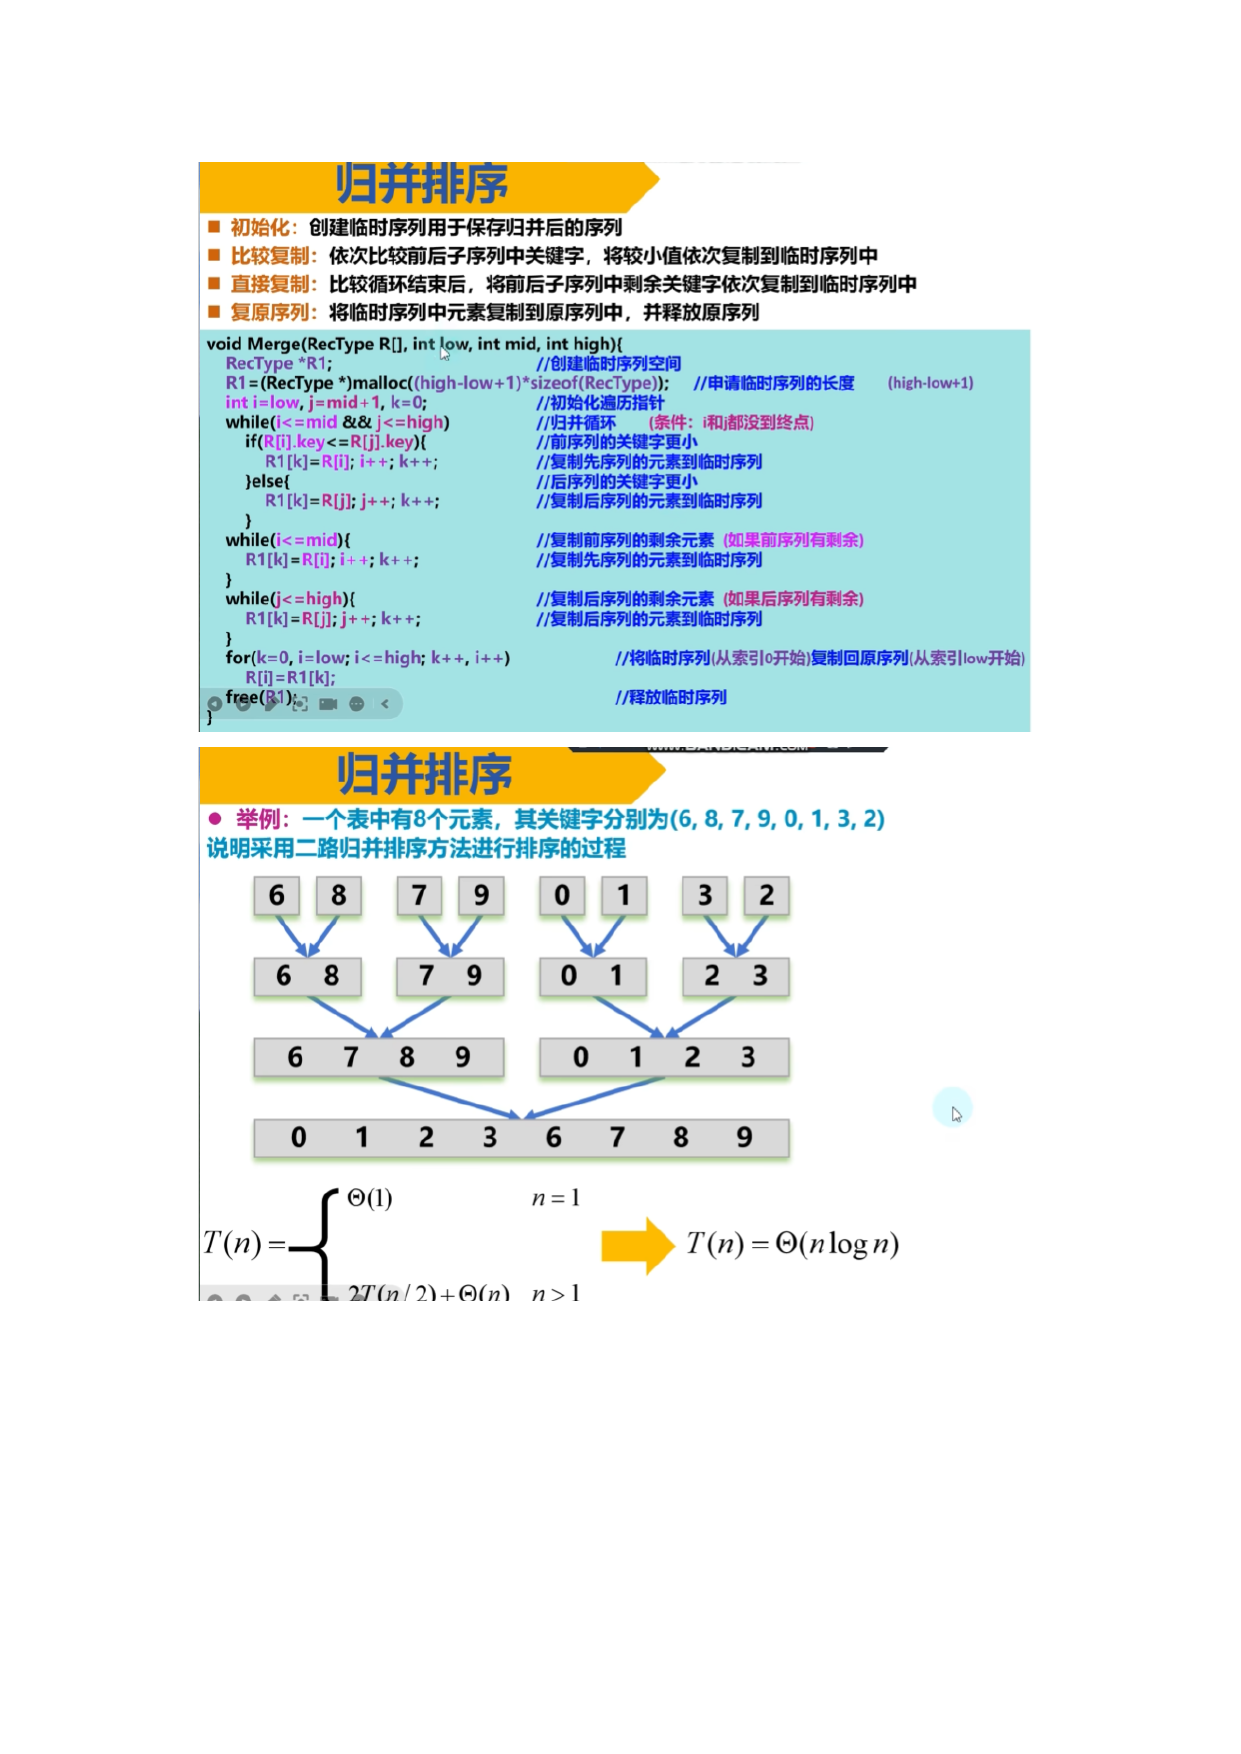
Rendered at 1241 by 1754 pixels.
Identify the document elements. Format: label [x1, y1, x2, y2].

picture [198, 747, 1064, 1301]
picture [198, 162, 1064, 732]
